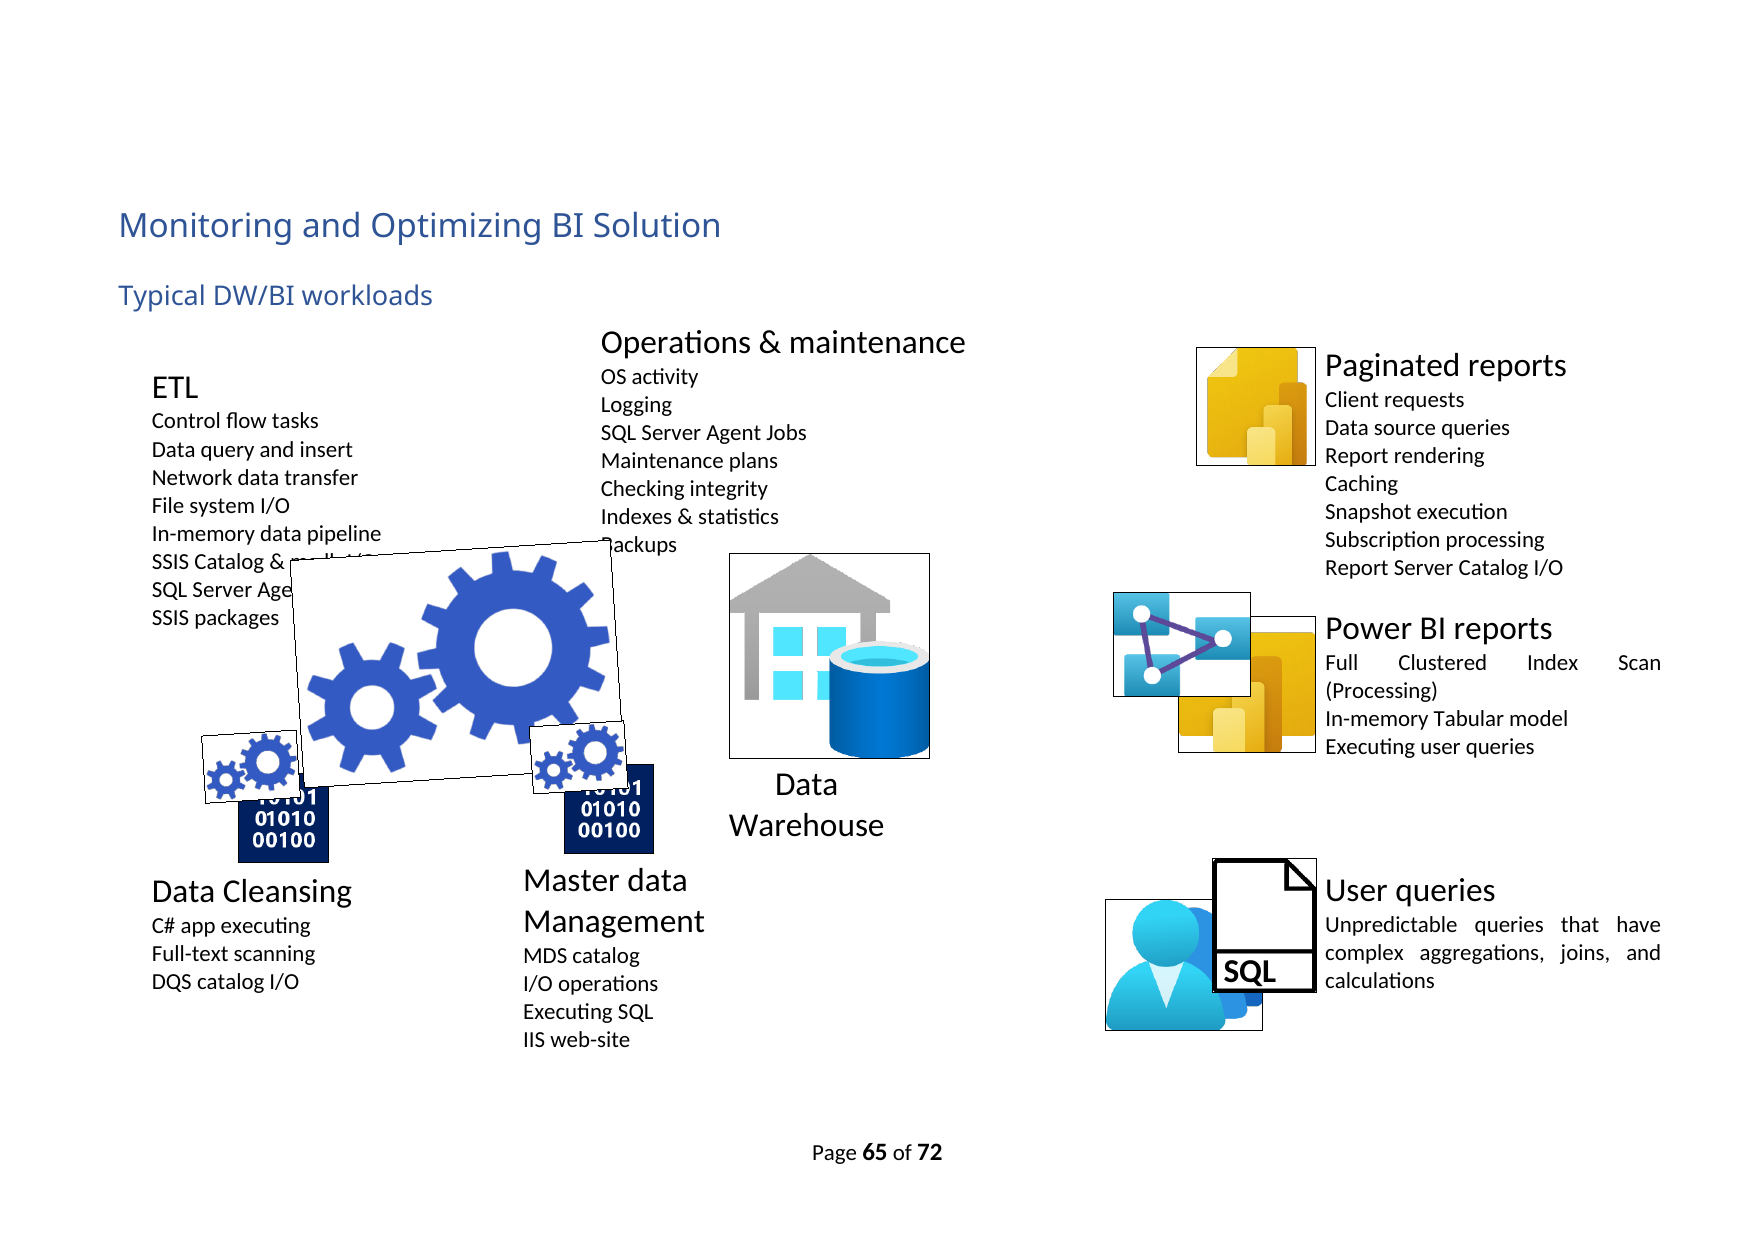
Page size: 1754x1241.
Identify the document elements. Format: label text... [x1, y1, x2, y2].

subtitle Typical DW/BI workloads [118, 277, 1636, 314]
picture [1179, 617, 1315, 752]
subtitle Monitoring and Optimizing BI Solution [118, 202, 1636, 248]
picture [1114, 593, 1250, 696]
picture [1213, 859, 1316, 992]
picture [1197, 348, 1315, 465]
picture [730, 554, 929, 758]
picture [1106, 900, 1262, 1030]
picture [201, 541, 653, 862]
